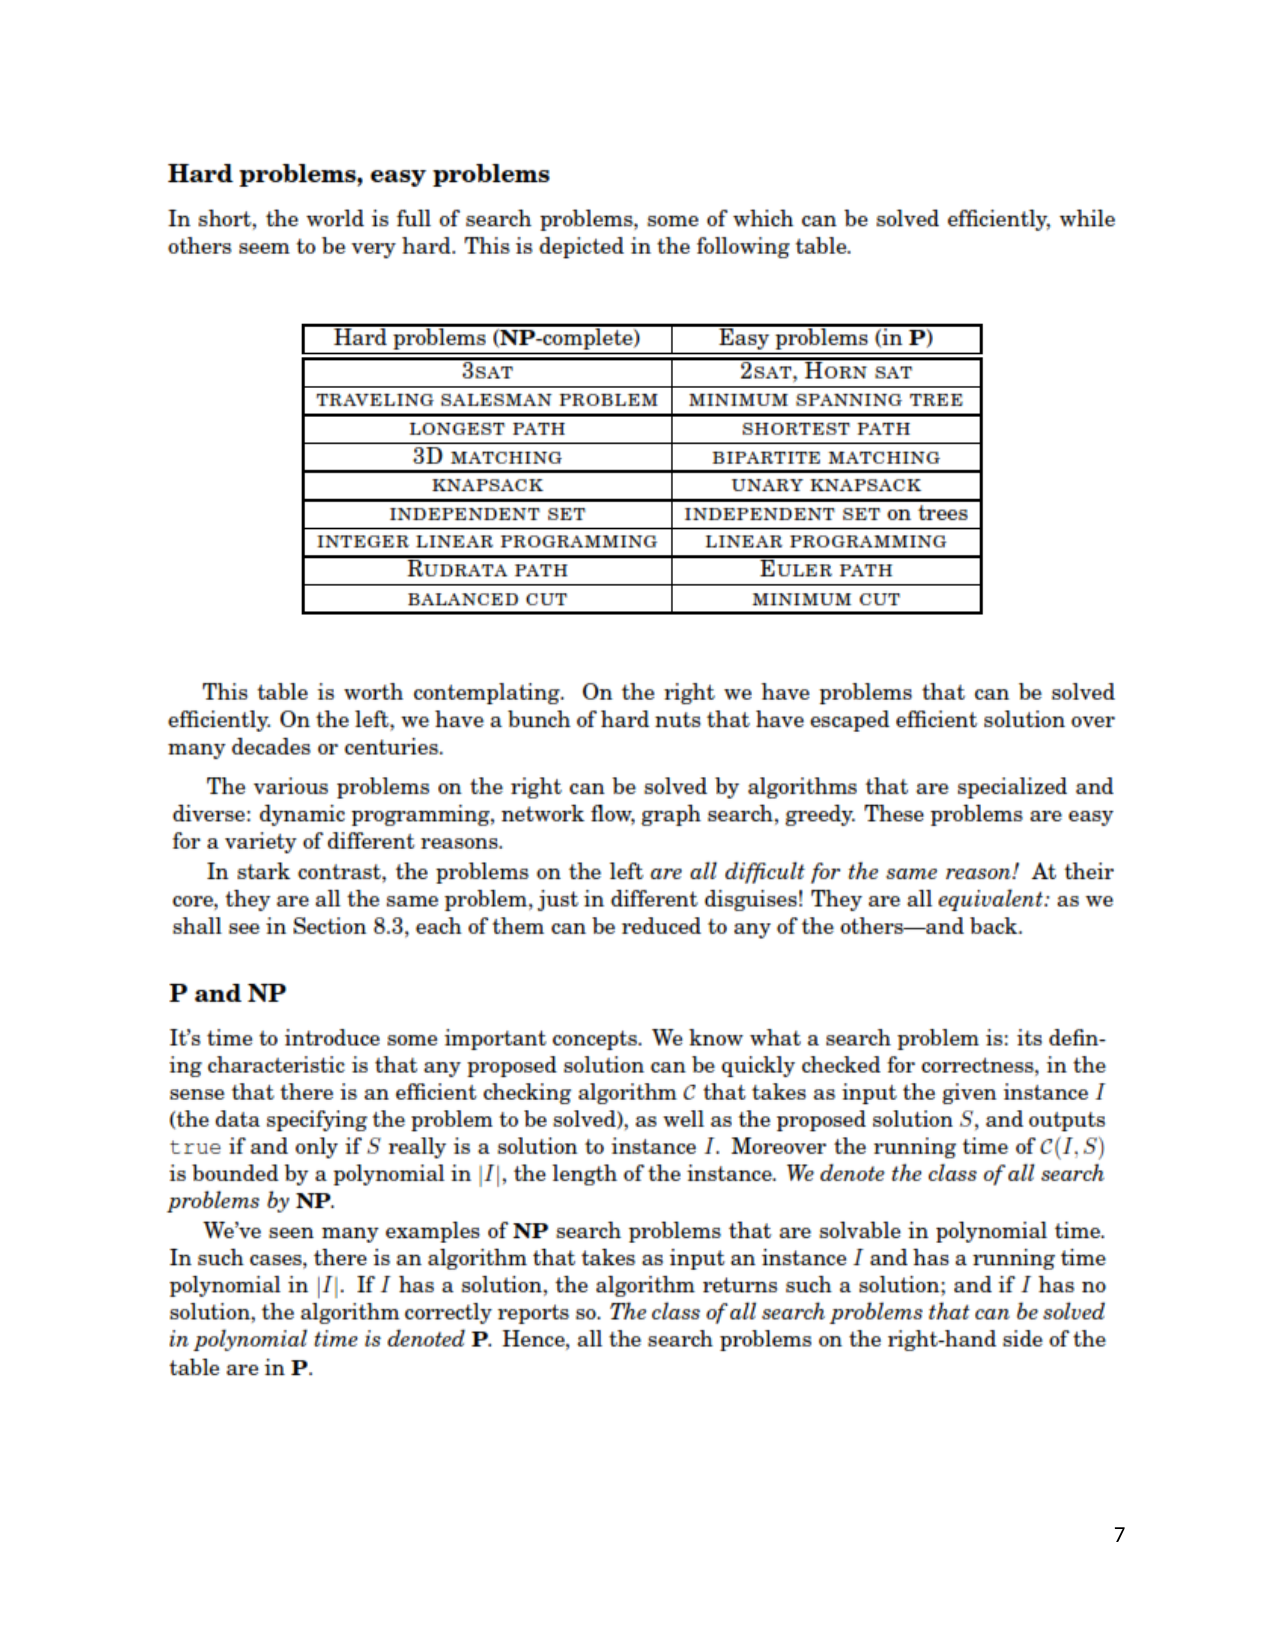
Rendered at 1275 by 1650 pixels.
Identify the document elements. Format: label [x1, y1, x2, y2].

picture [150, 150, 1125, 767]
picture [150, 770, 1125, 957]
picture [150, 960, 1125, 1392]
